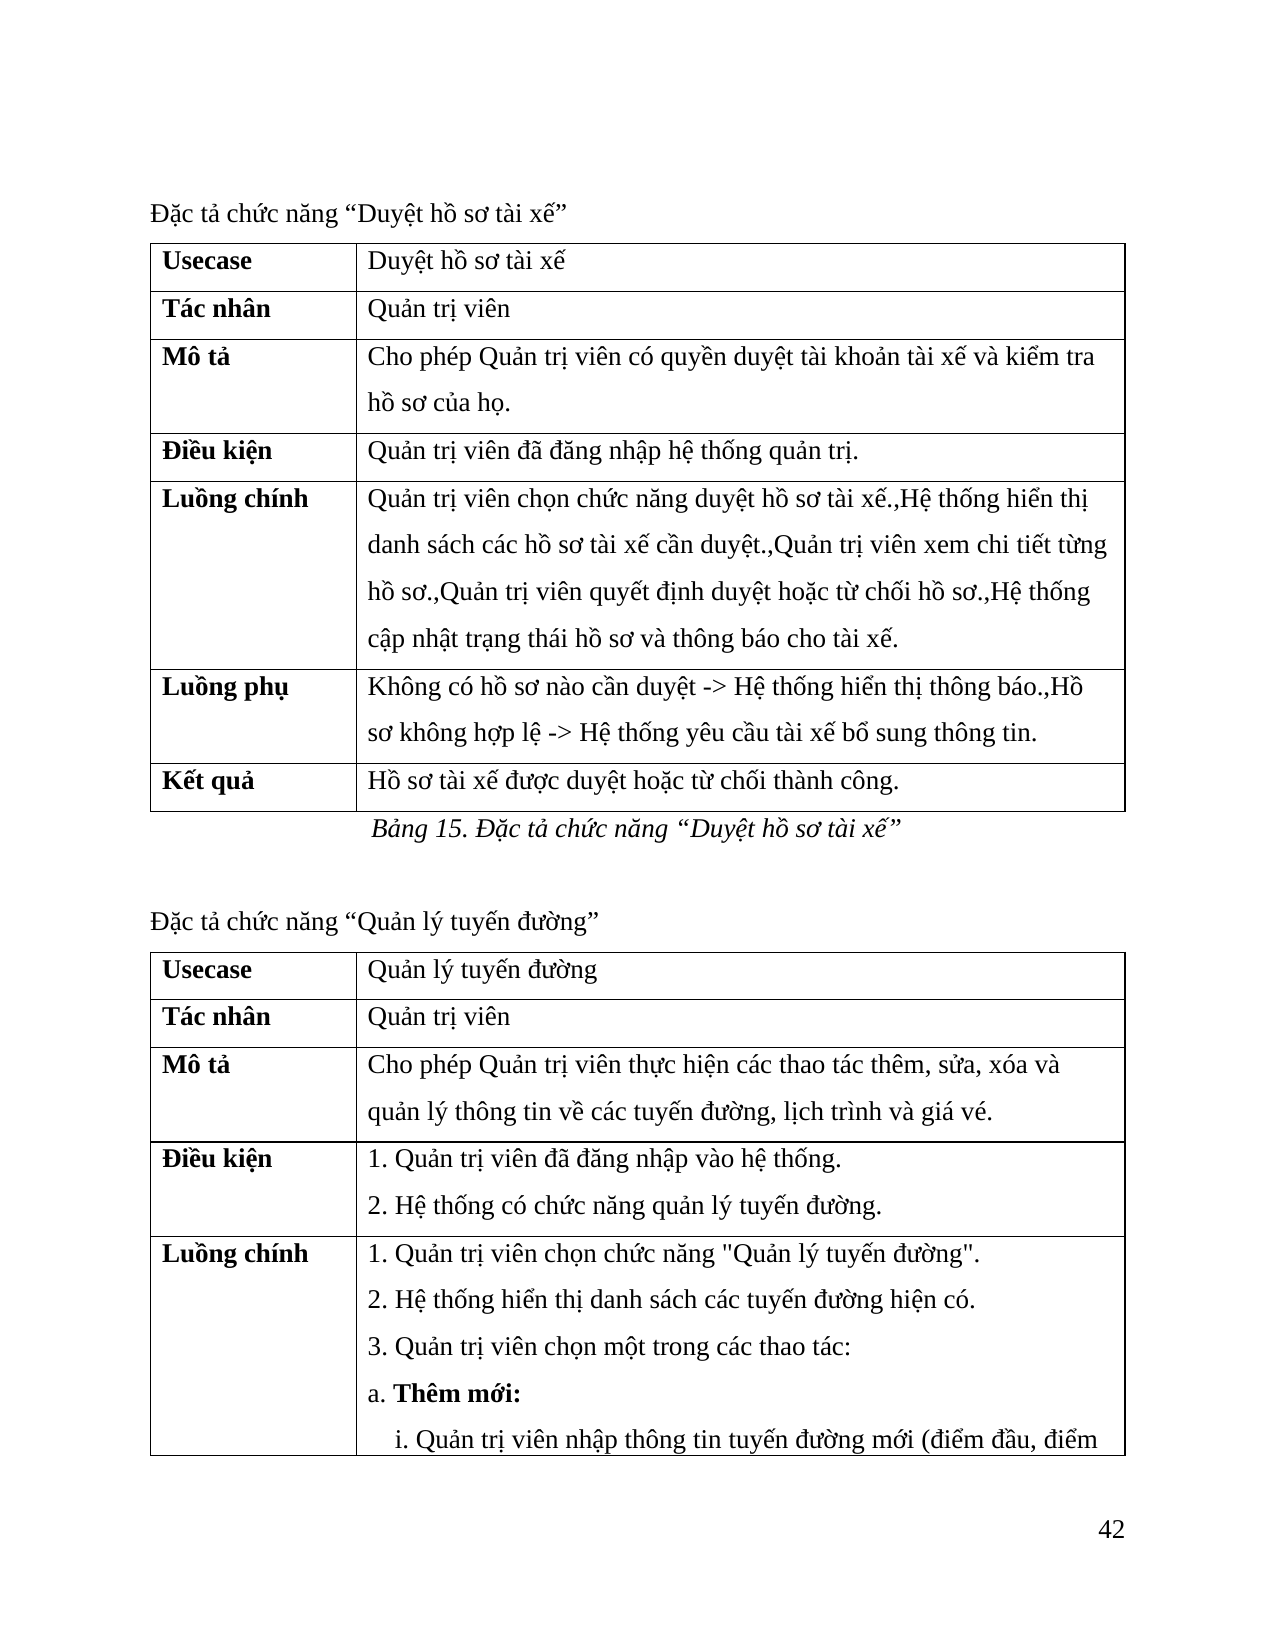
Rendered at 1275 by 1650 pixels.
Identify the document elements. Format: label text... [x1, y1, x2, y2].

table_cell Tác nhân [151, 292, 356, 339]
table_cell Luồng chính [151, 1237, 356, 1455]
table_cell Quản trị viên đã đăng nhập hệ thống quản trị. [357, 434, 1124, 481]
table_cell Luồng chính [151, 482, 356, 668]
table_cell Quản trị viên [357, 1000, 1124, 1047]
table_cell Cho phép Quản trị viên thực hiện các thao tác thêm, sửa, xóa và quản lý thông tin về các tuyến đường, lịch trình và giá vé. [357, 1048, 1124, 1141]
table_cell Điều kiện [151, 1143, 356, 1236]
table_cell Tác nhân [151, 1000, 356, 1047]
text Đặc tả chức năng “Quản lý tuyến đường” [150, 905, 1125, 936]
table_cell Hồ sơ tài xế được duyệt hoặc từ chối thành công. [357, 764, 1124, 811]
table_cell Cho phép Quản trị viên có quyền duyệt tài khoản tài xế và kiểm tra hồ sơ của họ. [357, 340, 1124, 433]
table_header Usecase [151, 953, 356, 999]
table_cell Luồng phụ [151, 670, 356, 763]
text Đặc tả chức năng “Duyệt hồ sơ tài xế” [150, 197, 1125, 228]
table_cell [357, 1237, 1124, 1455]
table_header Usecase [151, 244, 356, 291]
table_cell Mô tả [151, 340, 356, 433]
table_cell Không có hồ sơ nào cần duyệt -> Hệ thống hiển thị thông báo.,Hồ sơ không hợp lệ -> Hệ thống yêu cầu tài xế bổ sung thông tin. [357, 670, 1124, 763]
table_cell Mô tả [151, 1048, 356, 1141]
text Bảng 15. Đặc tả chức năng “Duyệt hồ sơ tài xế” [150, 812, 1125, 843]
table_cell Kết quả [151, 764, 356, 811]
table_cell Quản trị viên chọn chức năng duyệt hồ sơ tài xế.,Hệ thống hiển thị danh sách các hồ sơ tài xế cần duyệt.,Quản trị viên xem chi tiết từng hồ sơ.,Quản trị viên quyết định duyệt hoặc từ chối hồ sơ.,Hệ thống cập nhật trạng thái hồ sơ và thông báo cho tài xế. [357, 482, 1124, 668]
table_cell Điều kiện [151, 434, 356, 481]
table_header Duyệt hồ sơ tài xế [357, 244, 1124, 291]
table_header Quản lý tuyến đường [357, 953, 1124, 999]
table_cell Quản trị viên [357, 292, 1124, 339]
table_cell 1. Quản trị viên đã đăng nhập vào hệ thống. 2. Hệ thống có chức năng quản lý tuyến đường. [357, 1143, 1124, 1236]
